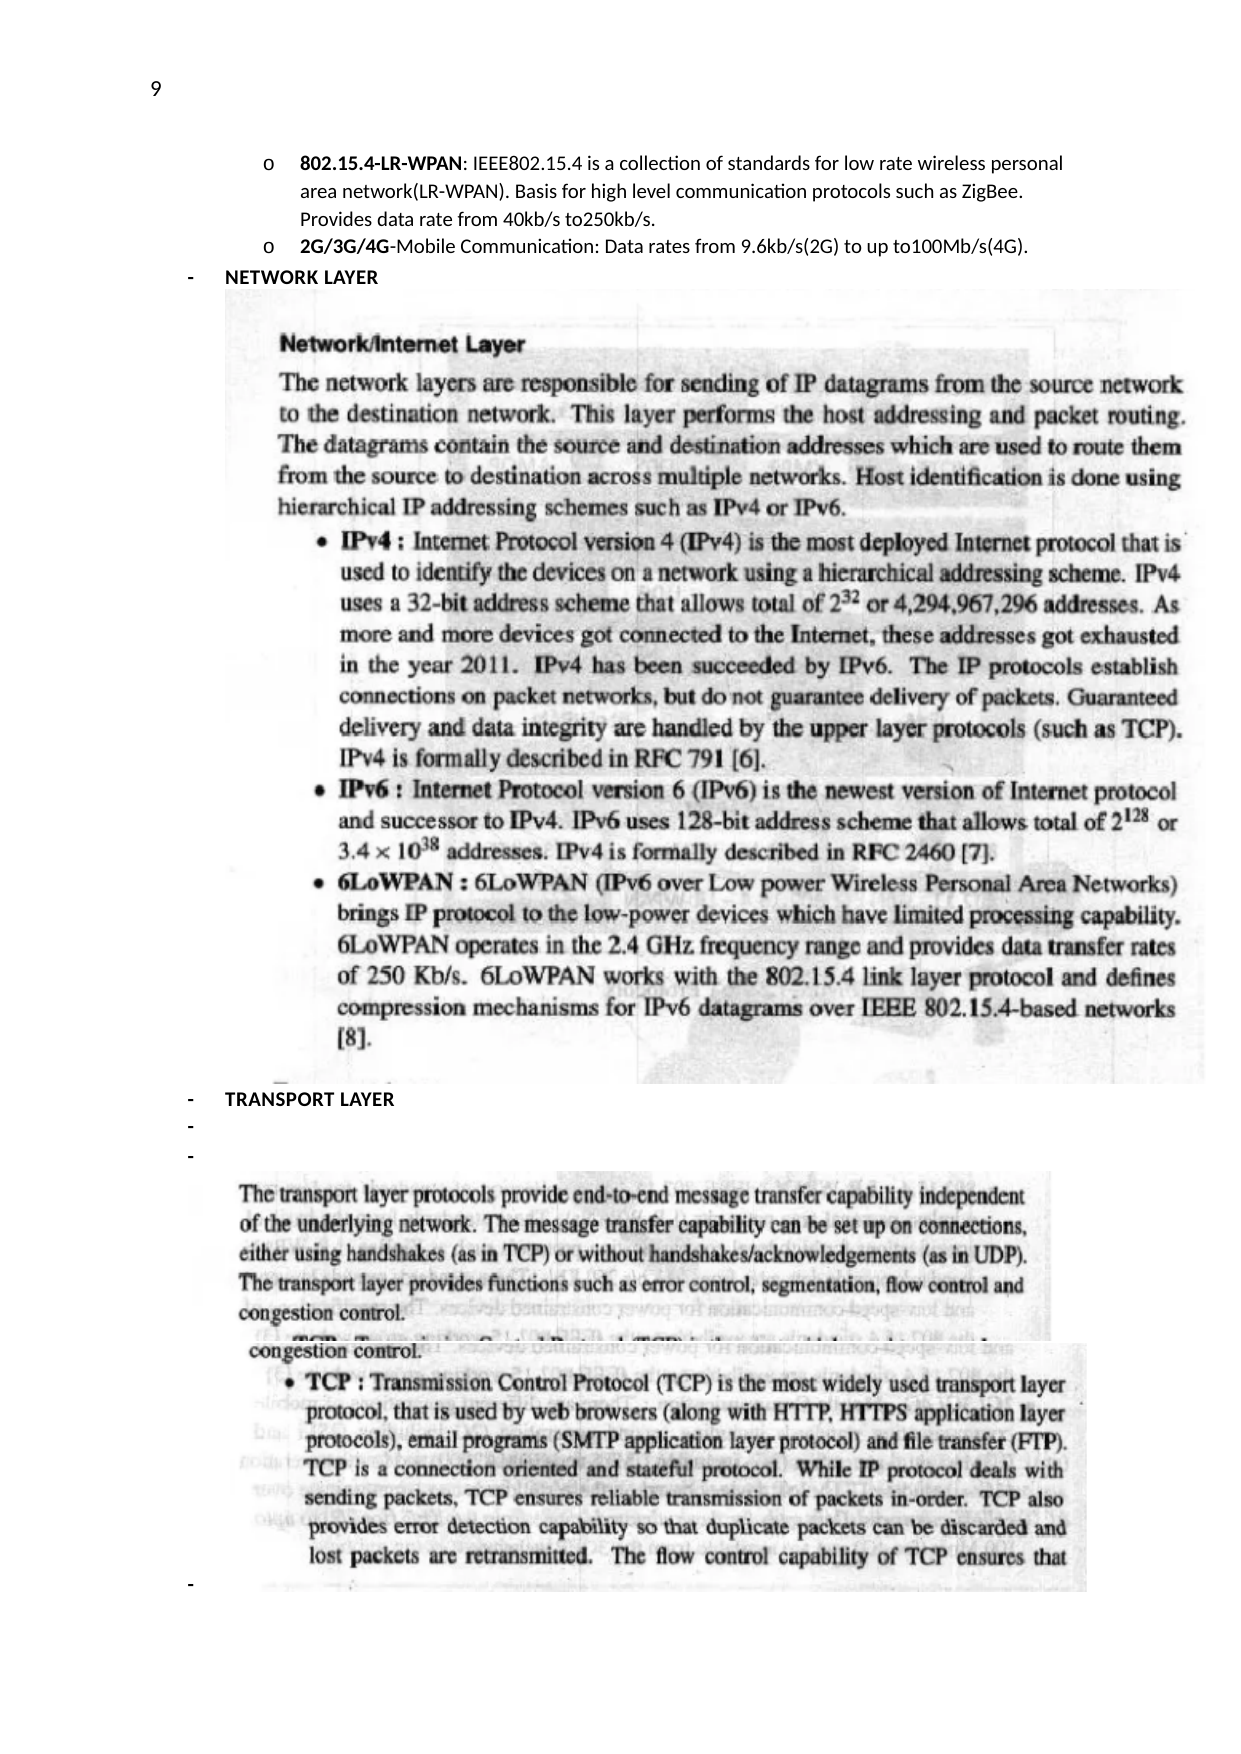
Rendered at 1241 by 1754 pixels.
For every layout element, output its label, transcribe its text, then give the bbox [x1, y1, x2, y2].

picture [225, 289, 1225, 1084]
picture [230, 1343, 1087, 1592]
list 2G/3G/4G-Mobile Communication: Data rates from 9.6kb/s(2G) to up to100Mb/s(4G). [262, 233, 1090, 260]
list 802.15.4-LR-WPAN: IEEE802.15.4 is a collection of standards for low rate wireless personal area network(LR-WPAN). Basis for high level communication protocols such as ZigBee. Provides data rate from 40kb/s to250kb/s. [262, 150, 1090, 231]
picture [187, 1171, 1065, 1341]
list TRANSPORT LAYER [187, 1086, 1090, 1112]
